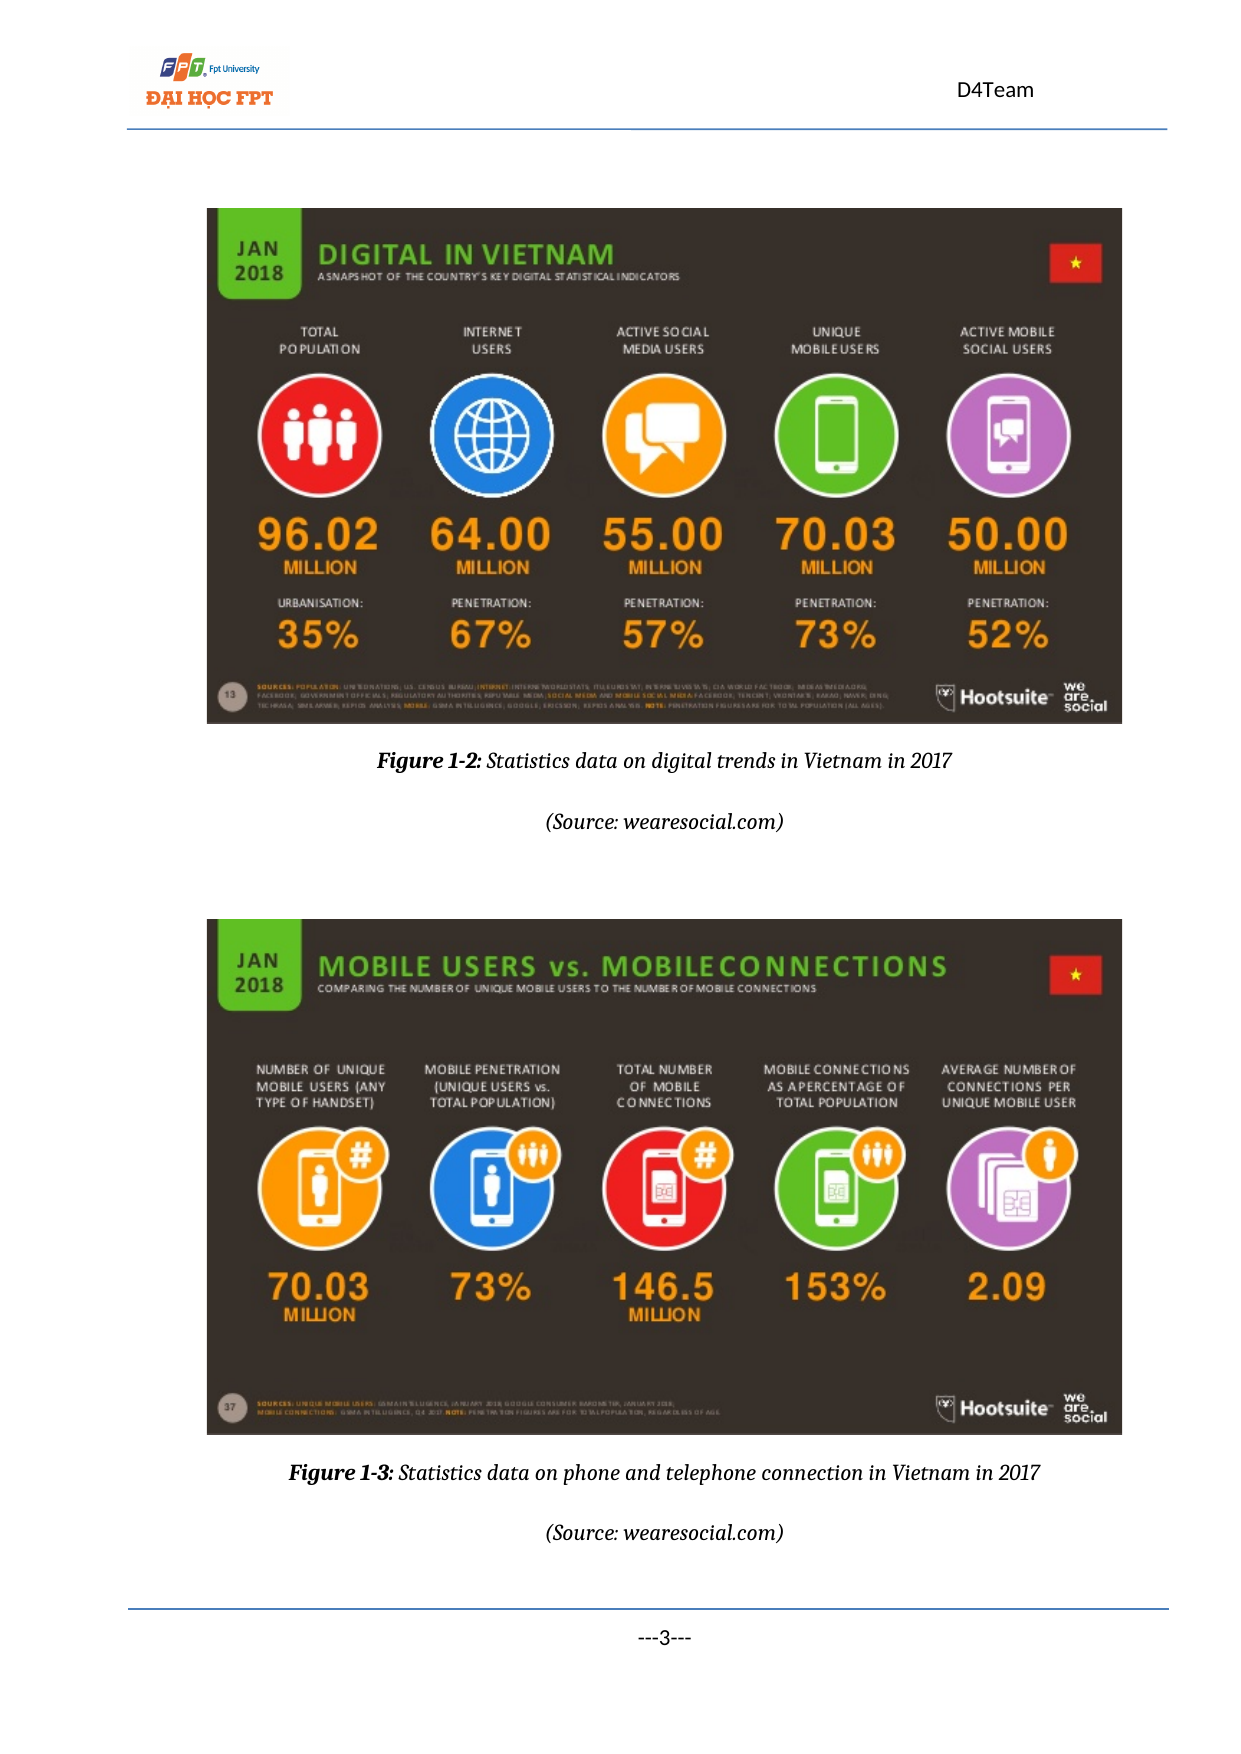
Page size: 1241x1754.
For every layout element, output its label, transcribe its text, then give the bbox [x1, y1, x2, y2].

picture [206, 208, 1123, 724]
text Figure 1-2: Statistics data on digital trends in Vietnam in 2017 [207, 748, 1122, 774]
picture [206, 919, 1123, 1435]
text (Source: wearesocial.com) [207, 808, 1122, 835]
picture [129, 46, 290, 116]
text Figure 1-3: Statistics data on phone and telephone connection in Vietnam in 2017 [207, 1460, 1122, 1486]
text (Source: wearesocial.com) [207, 1520, 1122, 1547]
